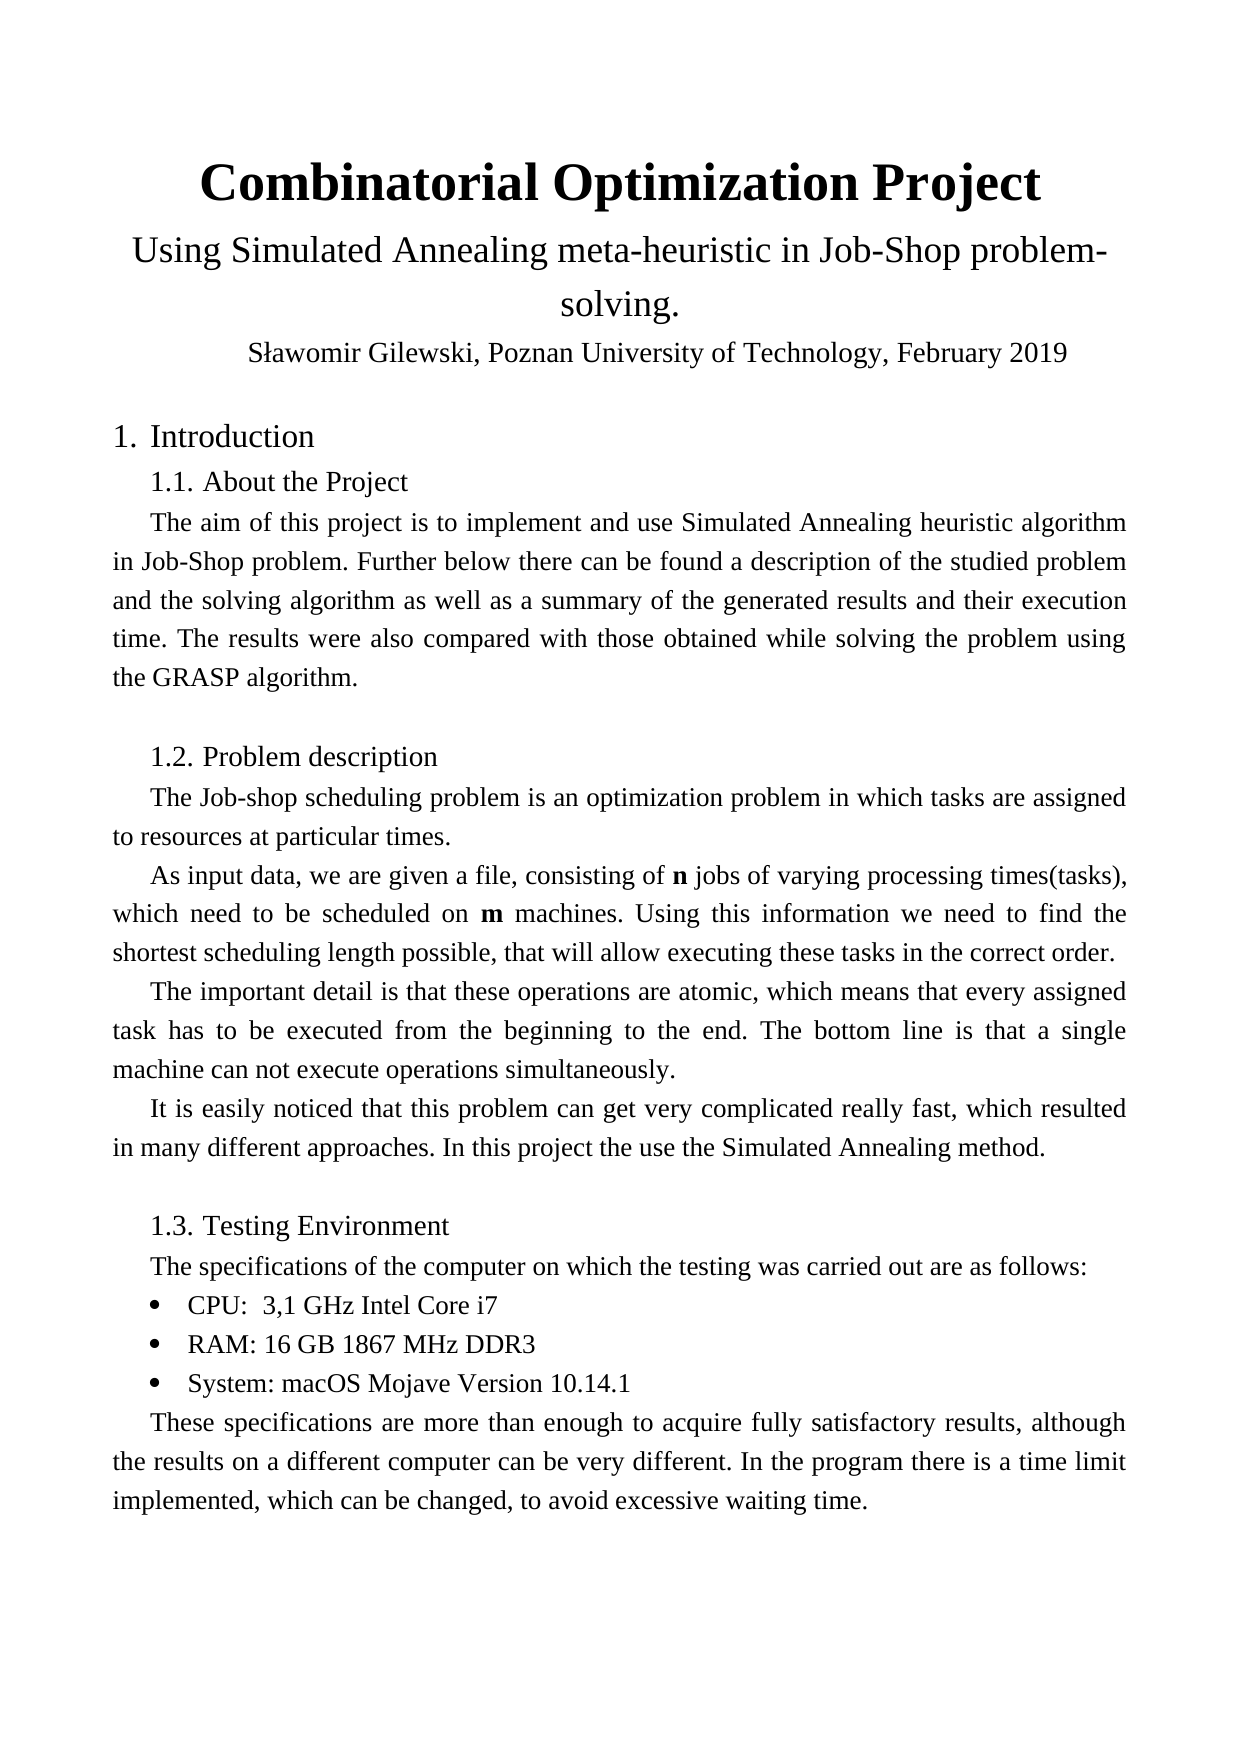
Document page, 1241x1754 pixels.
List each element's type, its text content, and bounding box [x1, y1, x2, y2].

list About the Project [150, 464, 1128, 498]
text It is easily noticed that this problem can get very complicated really fast, which resulted in many different approaches. In this project the use the Simulated Annealing method. [112, 1092, 1128, 1162]
text The aim of this project is to implement and use Simulated Annealing heuristic algorithm in Job-Shop problem. Further below there can be found a description of the studied problem and the solving algorithm as well as a summary of the generated results and their execution time. The results were also compared with those obtained while solving the problem using the GRASP algorithm. [112, 506, 1128, 693]
text The Job-shop scheduling problem is an optimization problem in which tasks are assigned to resources at particular times. [112, 781, 1128, 851]
text The specifications of the computer on which the testing was carried out are as follows: [112, 1250, 1128, 1281]
list System: macOS Mojave Version 10.14.1 [150, 1367, 1128, 1398]
list CPU: 3,1 GHz Intel Core i7 [150, 1289, 1128, 1320]
list Testing Environment [150, 1208, 1128, 1242]
text These specifications are more than enough to acquire fully satisfactory results, although the results on a different computer can be very different. In the program there is a time limit implemented, which can be changed, to avoid excessive waiting time. [112, 1406, 1128, 1515]
text Using Simulated Annealing meta-heuristic in Job-Shop problem-solving. [112, 228, 1128, 325]
text As input data, we are given a file, consisting of n jobs of varying processing times(tasks), which need to be scheduled on m machines. Using this information we need to find the shortest scheduling length possible, that will allow executing these tasks in the correct order. [112, 859, 1128, 968]
list RAM: 16 GB 1867 MHz DDR3 [150, 1328, 1128, 1359]
text The important detail is that these operations are atomic, which means that every assigned task has to be executed from the beginning to the end. The bottom line is that a single machine can not execute operations simultaneously. [112, 975, 1128, 1084]
text Combinatorial Optimization Project [112, 150, 1128, 212]
list Introduction [112, 416, 1128, 454]
text Sławomir Gilewski, Poznan University of Technology, February 2019 [112, 336, 1128, 369]
list Problem description [150, 739, 1128, 773]
